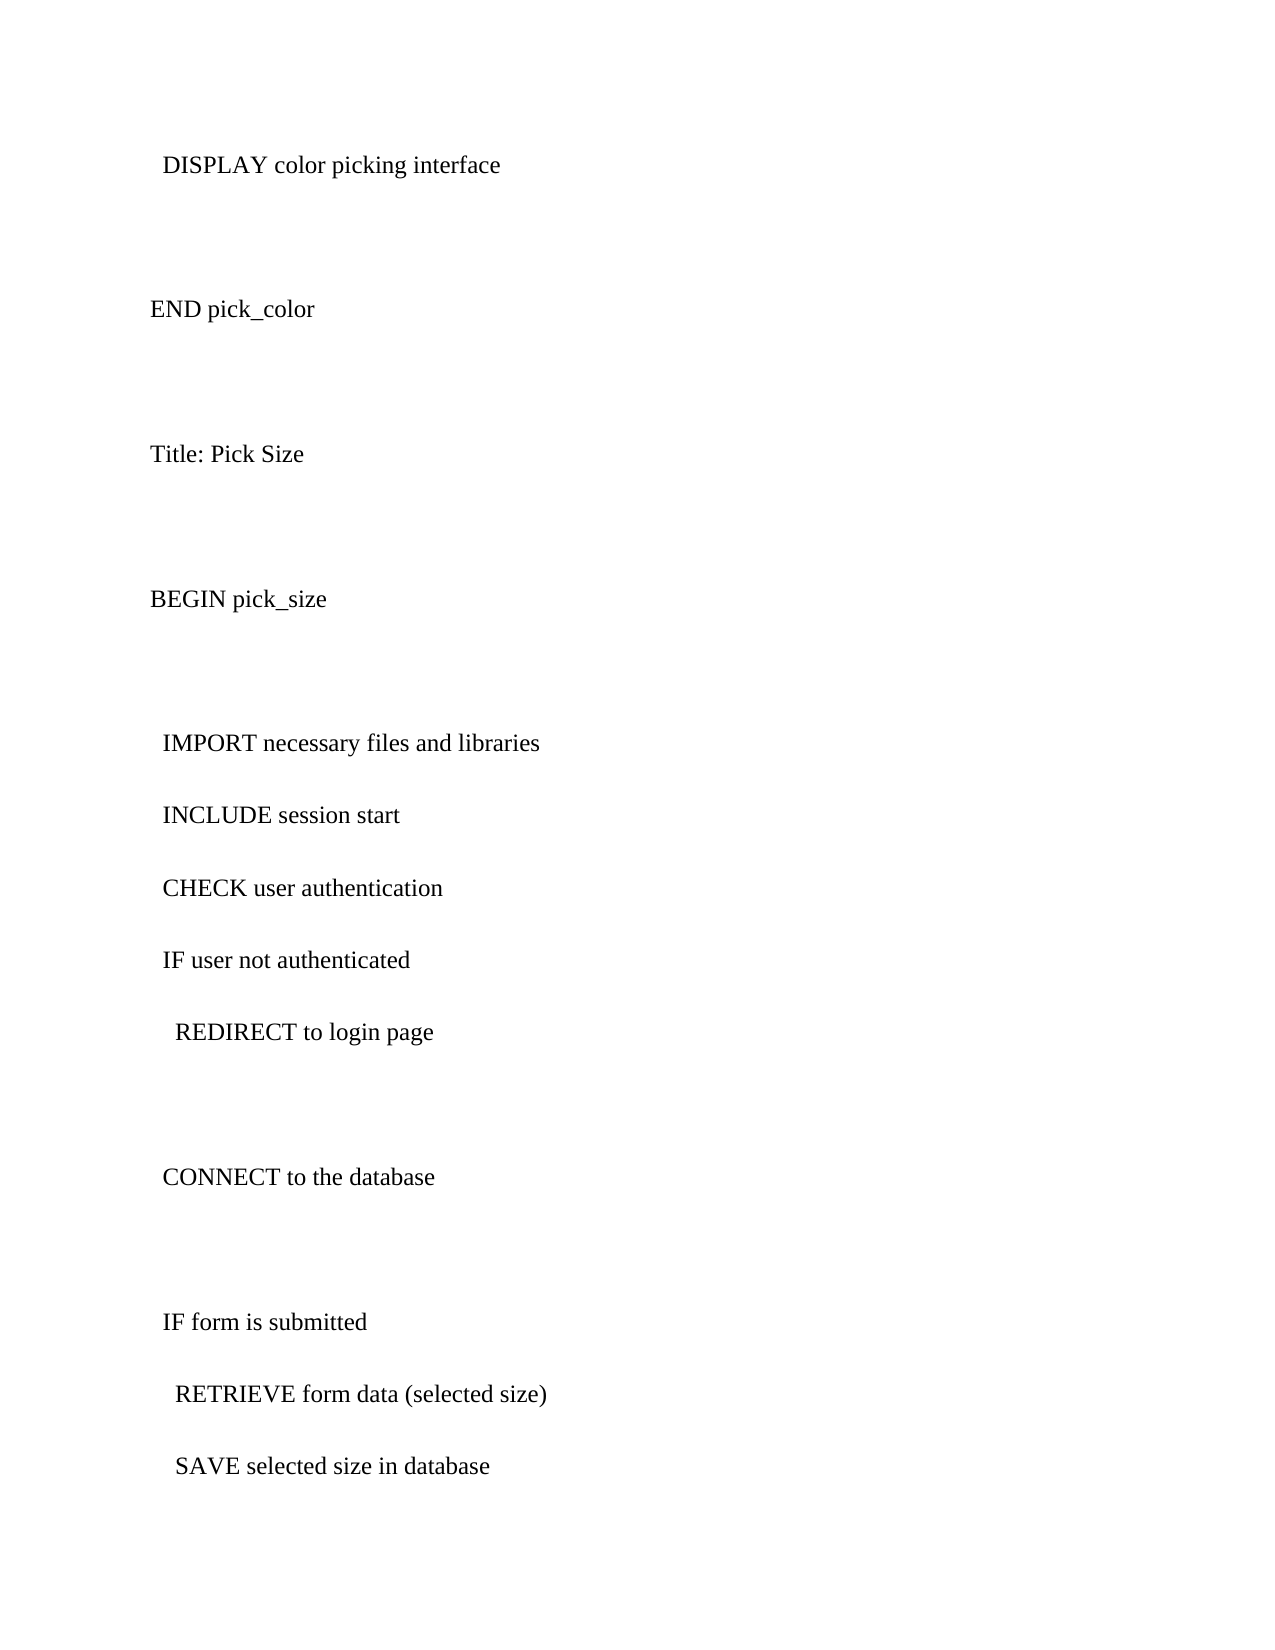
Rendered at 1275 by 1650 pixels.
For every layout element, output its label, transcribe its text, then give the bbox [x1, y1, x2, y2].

text IMPORT necessary files and libraries [150, 728, 1125, 757]
text IF user not authenticated [150, 945, 1125, 974]
text RETRIEVE form data (selected size) [150, 1379, 1125, 1408]
text BEGIN pick_size [150, 584, 1125, 612]
text REDIRECT to login page [150, 1017, 1125, 1046]
text INCLUDE session start [150, 801, 1125, 829]
text DISPLAY color picking interface [150, 150, 1125, 179]
text END pick_color [150, 294, 1125, 323]
text Title: Pick Size [150, 439, 1125, 468]
text CONNECT to the database [150, 1162, 1125, 1191]
text CHECK user authentication [150, 873, 1125, 902]
text SAVE selected size in database [150, 1451, 1125, 1480]
text IF form is submitted [150, 1307, 1125, 1335]
